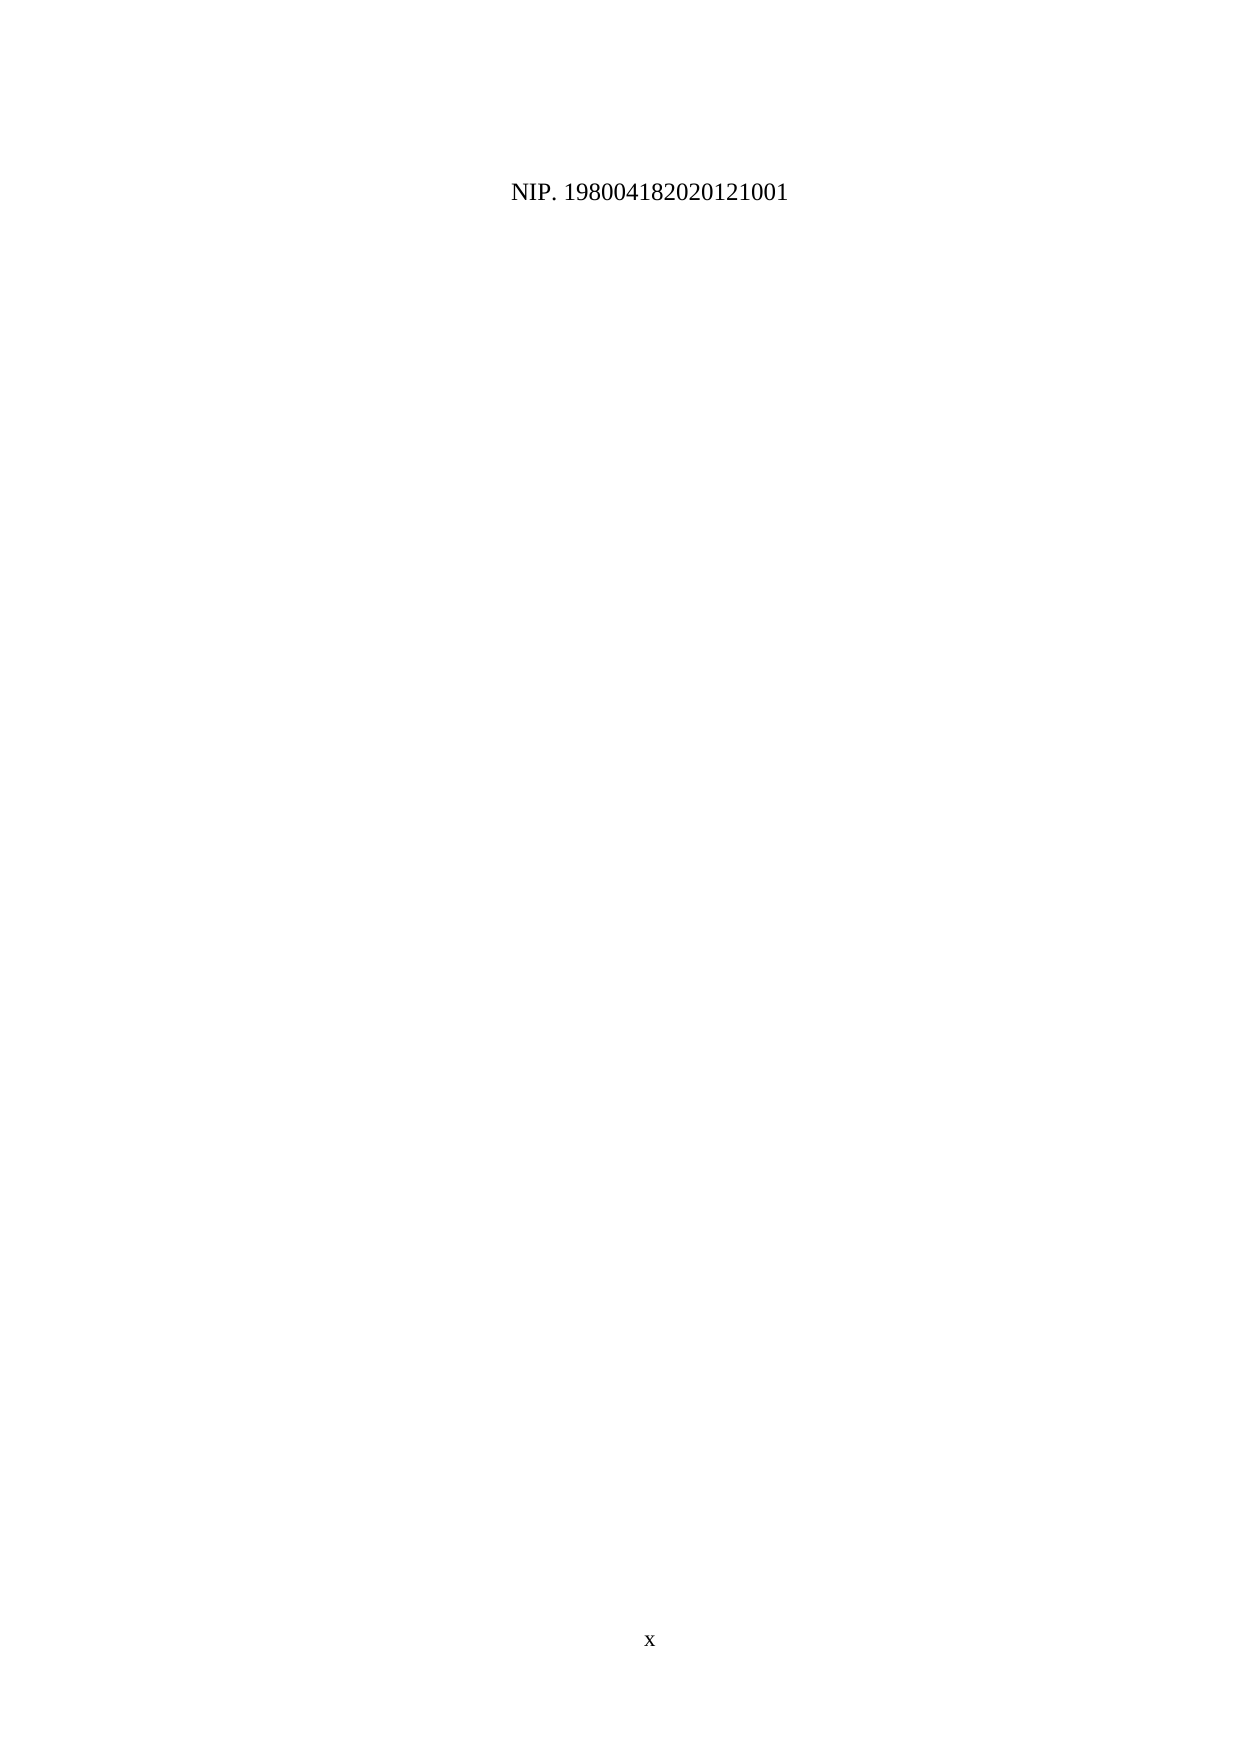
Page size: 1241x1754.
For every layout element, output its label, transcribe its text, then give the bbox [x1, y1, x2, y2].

text NIP. 198004182020121001 [236, 177, 1063, 206]
